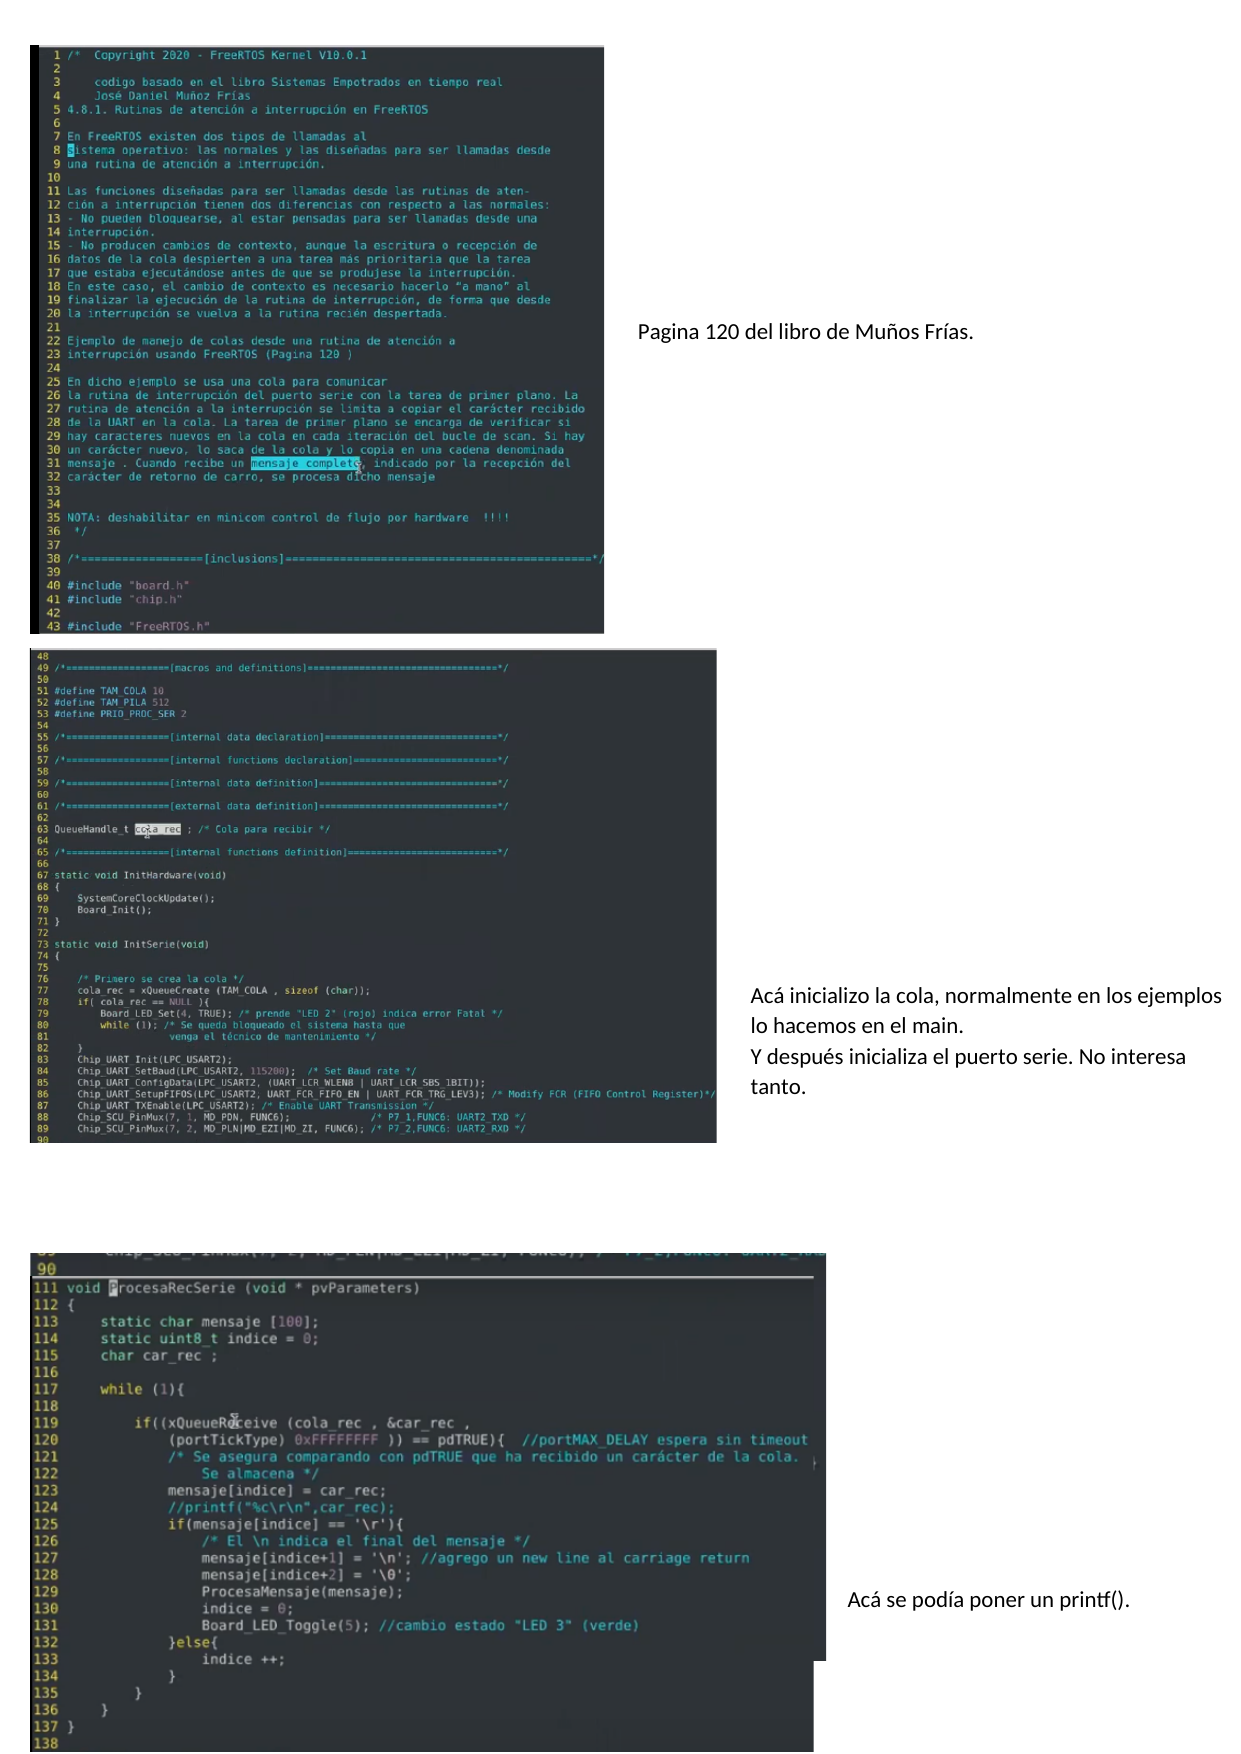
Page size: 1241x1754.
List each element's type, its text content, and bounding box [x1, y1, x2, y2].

text Acá se podía poner un printf(). [826, 1586, 1226, 1614]
picture [29, 648, 716, 1142]
picture [29, 1253, 826, 1751]
picture [29, 45, 604, 633]
text Acá inicializo la cola, normalmente en los ejemplos lo hacemos en el main. [716, 981, 1226, 1040]
text Pagina 120 del libro de Muños Frías. [604, 317, 1226, 345]
text Y después inicializa el puerto serie. No interesa tanto. [716, 1042, 1226, 1100]
